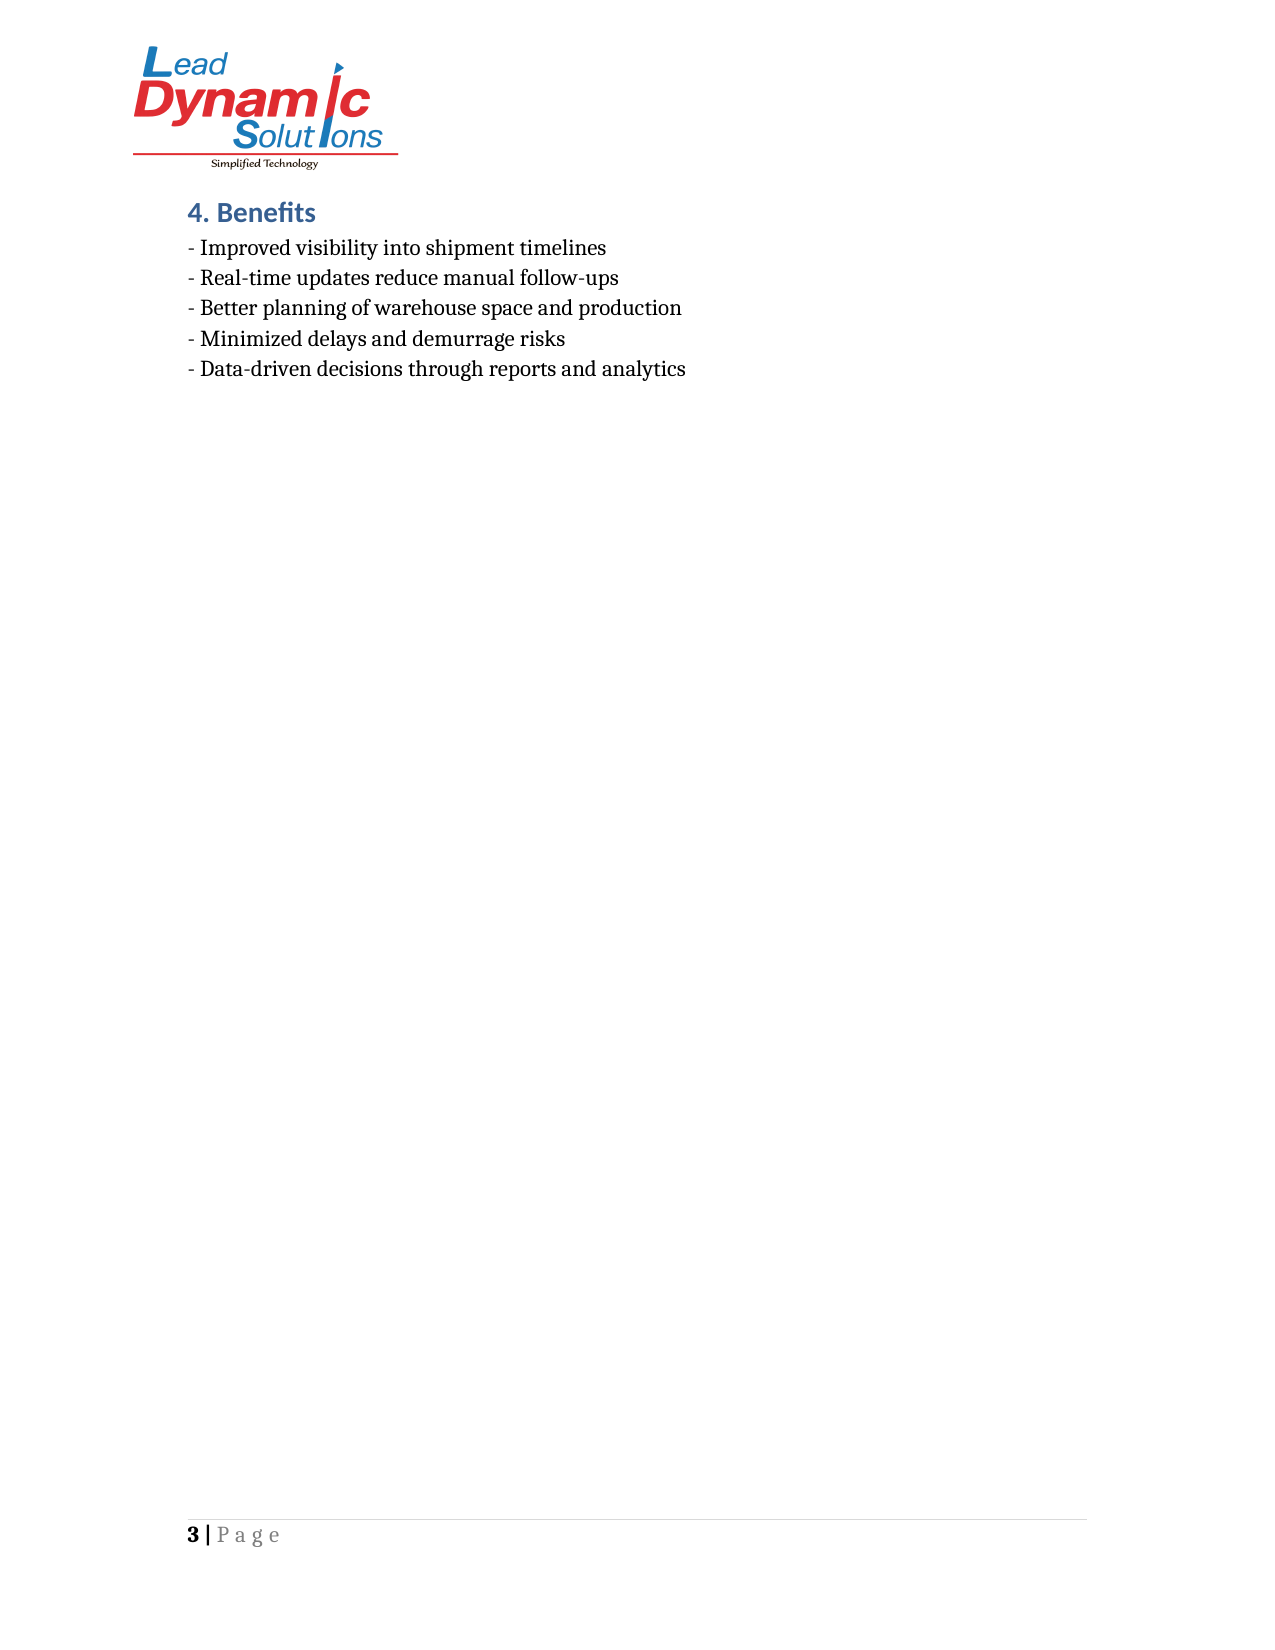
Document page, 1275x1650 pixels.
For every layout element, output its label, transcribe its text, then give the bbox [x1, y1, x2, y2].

subtitle 4. Benefits [187, 194, 1087, 229]
text - Improved visibility into shipment timelines - Real-time updates reduce manual follow-ups - Better planning of warehouse space and production - Minimized delays and demurrage risks - Data-driven decisions through reports and analytics [187, 235, 1087, 382]
picture [131, 37, 413, 194]
